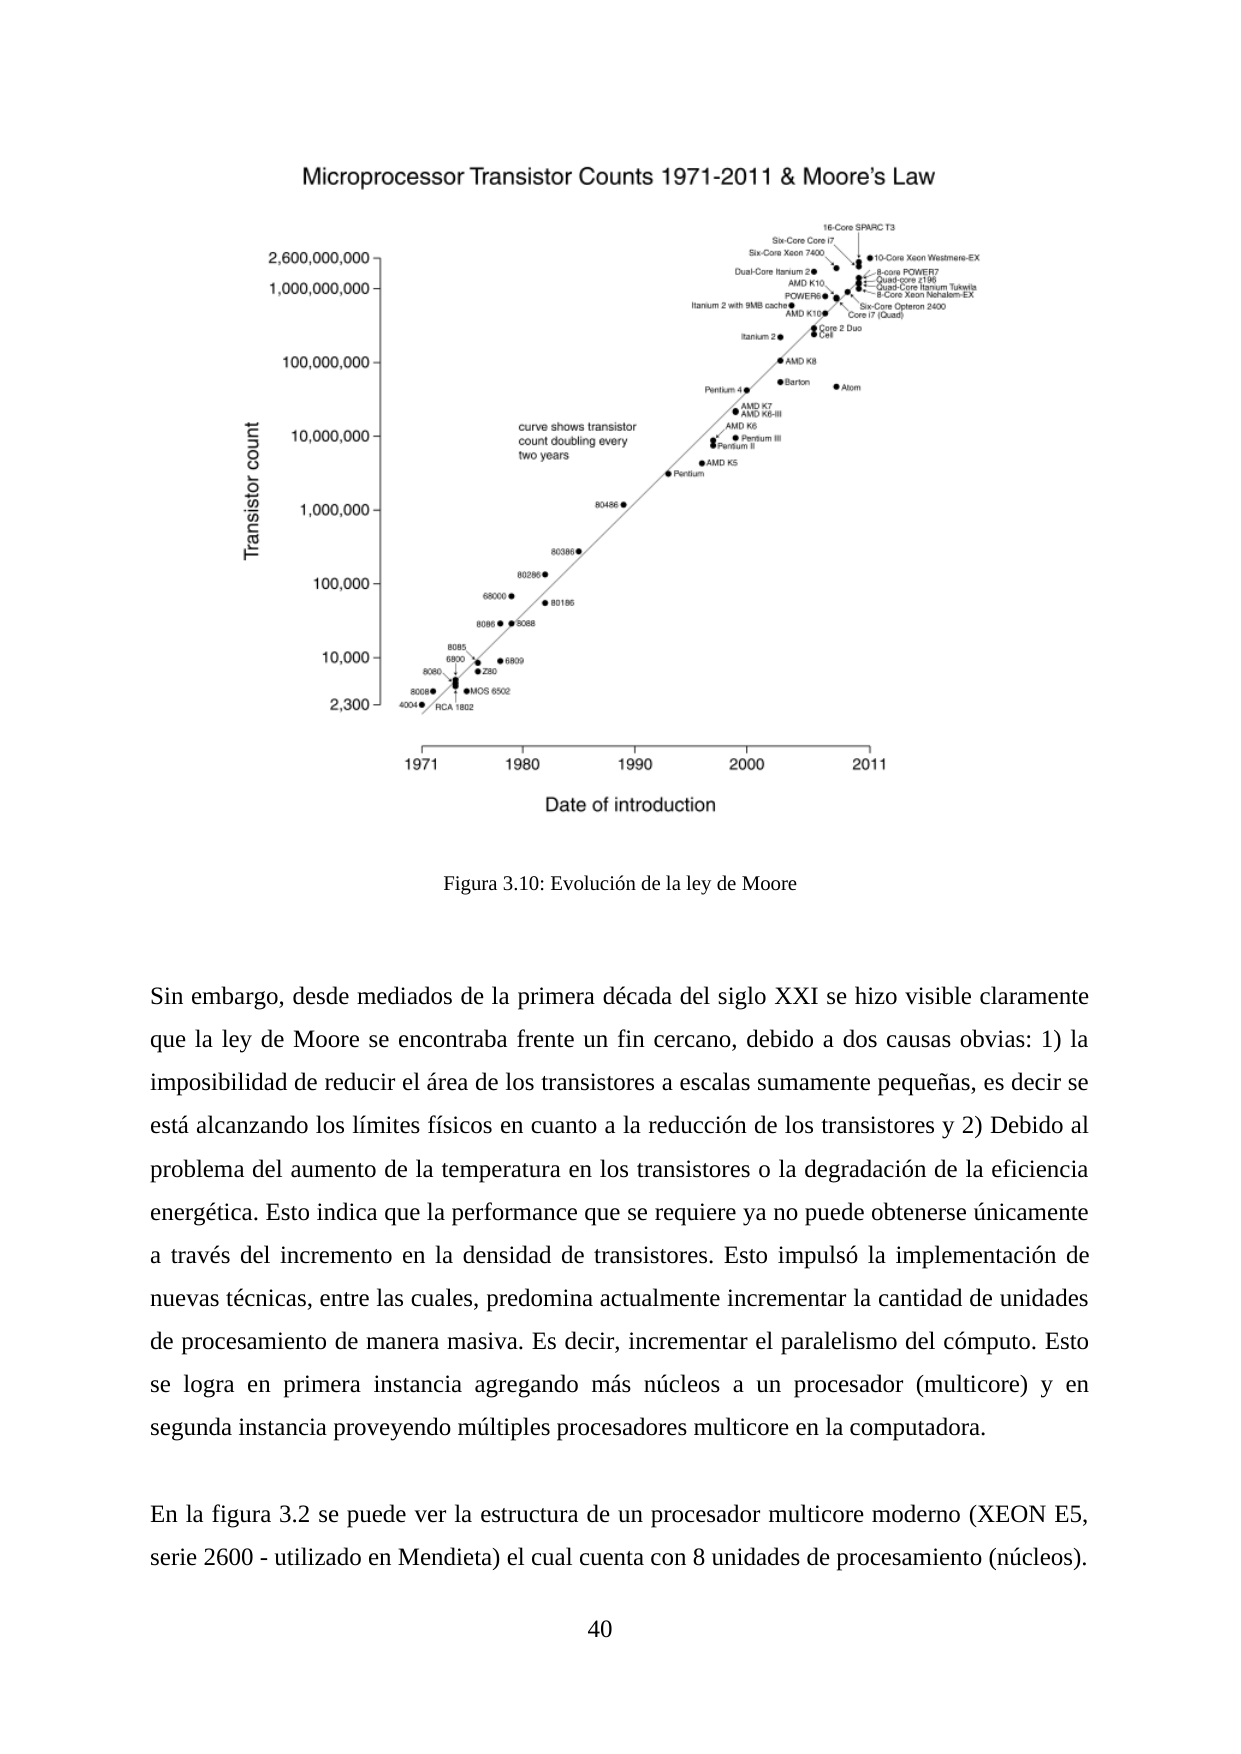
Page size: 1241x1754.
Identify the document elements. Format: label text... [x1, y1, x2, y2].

text En la figura 3.2 se puede ver la estructura de un procesador multicore moderno (XEON E5, serie 2600 - utilizado en Mendieta) el cual cuenta con 8 unidades de procesamiento (núcleos). [150, 1499, 1090, 1571]
text Sin embargo, desde mediados de la primera década del siglo XXI se hizo visible claramente que la ley de Moore se encontraba frente un fin cercano, debido a dos causas obvias: 1) la imposibilidad de reducir el área de los transistores a escalas sumamente pequeñas, es decir se está alcanzando los límites físicos en cuanto a la reducción de los transistores y 2) Debido al problema del aumento de la temperatura en los transistores o la degradación de la eficiencia energética. Esto indica que la performance que se requiere ya no puede obtenerse únicamente a través del incremento en la densidad de transistores. Esto impulsó la implementación de nuevas técnicas, entre las cuales, predomina actualmente incrementar la cantidad de unidades de procesamiento de manera masiva. Es decir, incrementar el paralelismo del cómputo. Esto se logra en primera instancia agregando más núcleos a un procesador (multicore) y en segunda instancia proveyendo múltiples procesadores multicore en la computadora. [150, 981, 1090, 1441]
picture [217, 150, 1024, 871]
